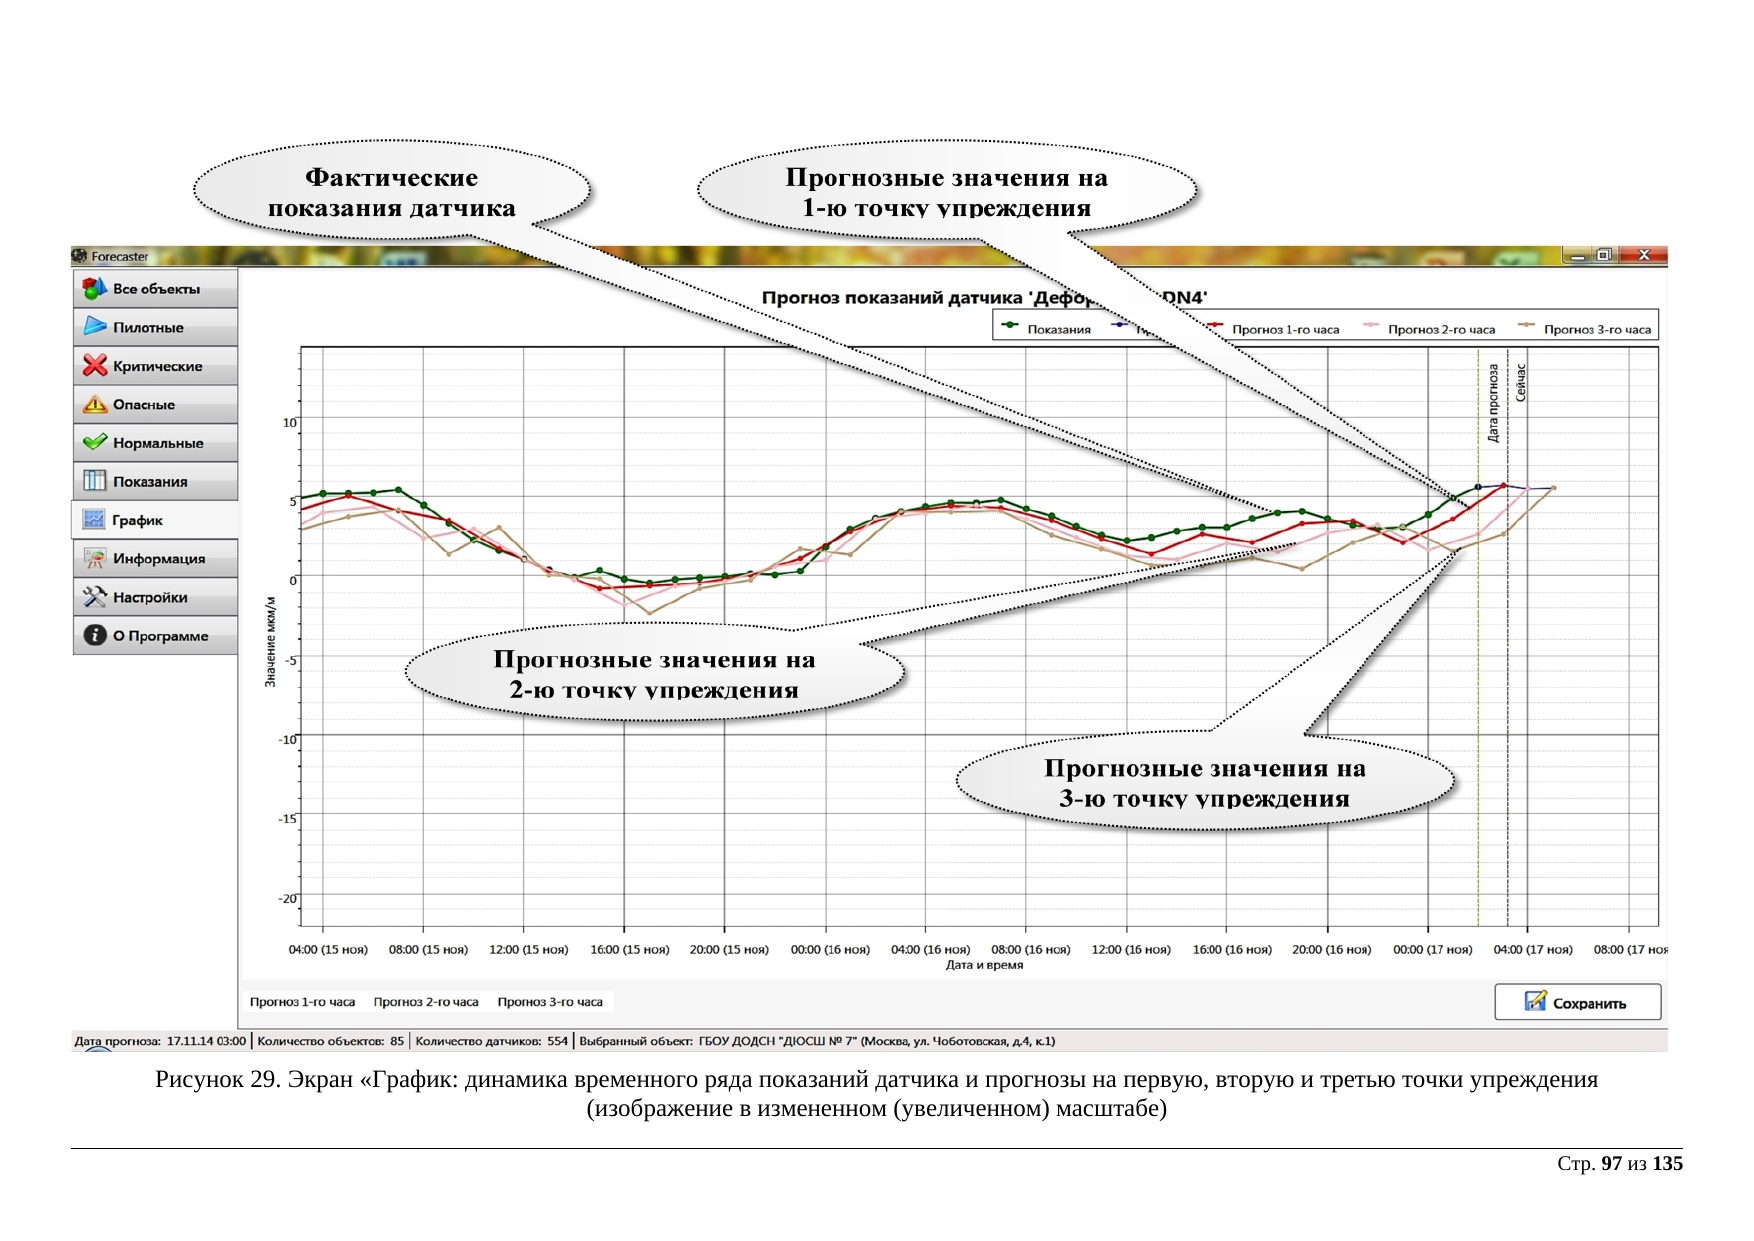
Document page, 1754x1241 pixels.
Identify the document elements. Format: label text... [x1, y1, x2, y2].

text Рисунок 29. Экран «График: динамика временного ряда показаний датчика и прогнозы на первую, вторую и третью точки упреждения [71, 1064, 1683, 1093]
picture [70, 135, 1669, 1052]
text (изображение в измененном (увеличенном) масштабе) [71, 1093, 1683, 1122]
